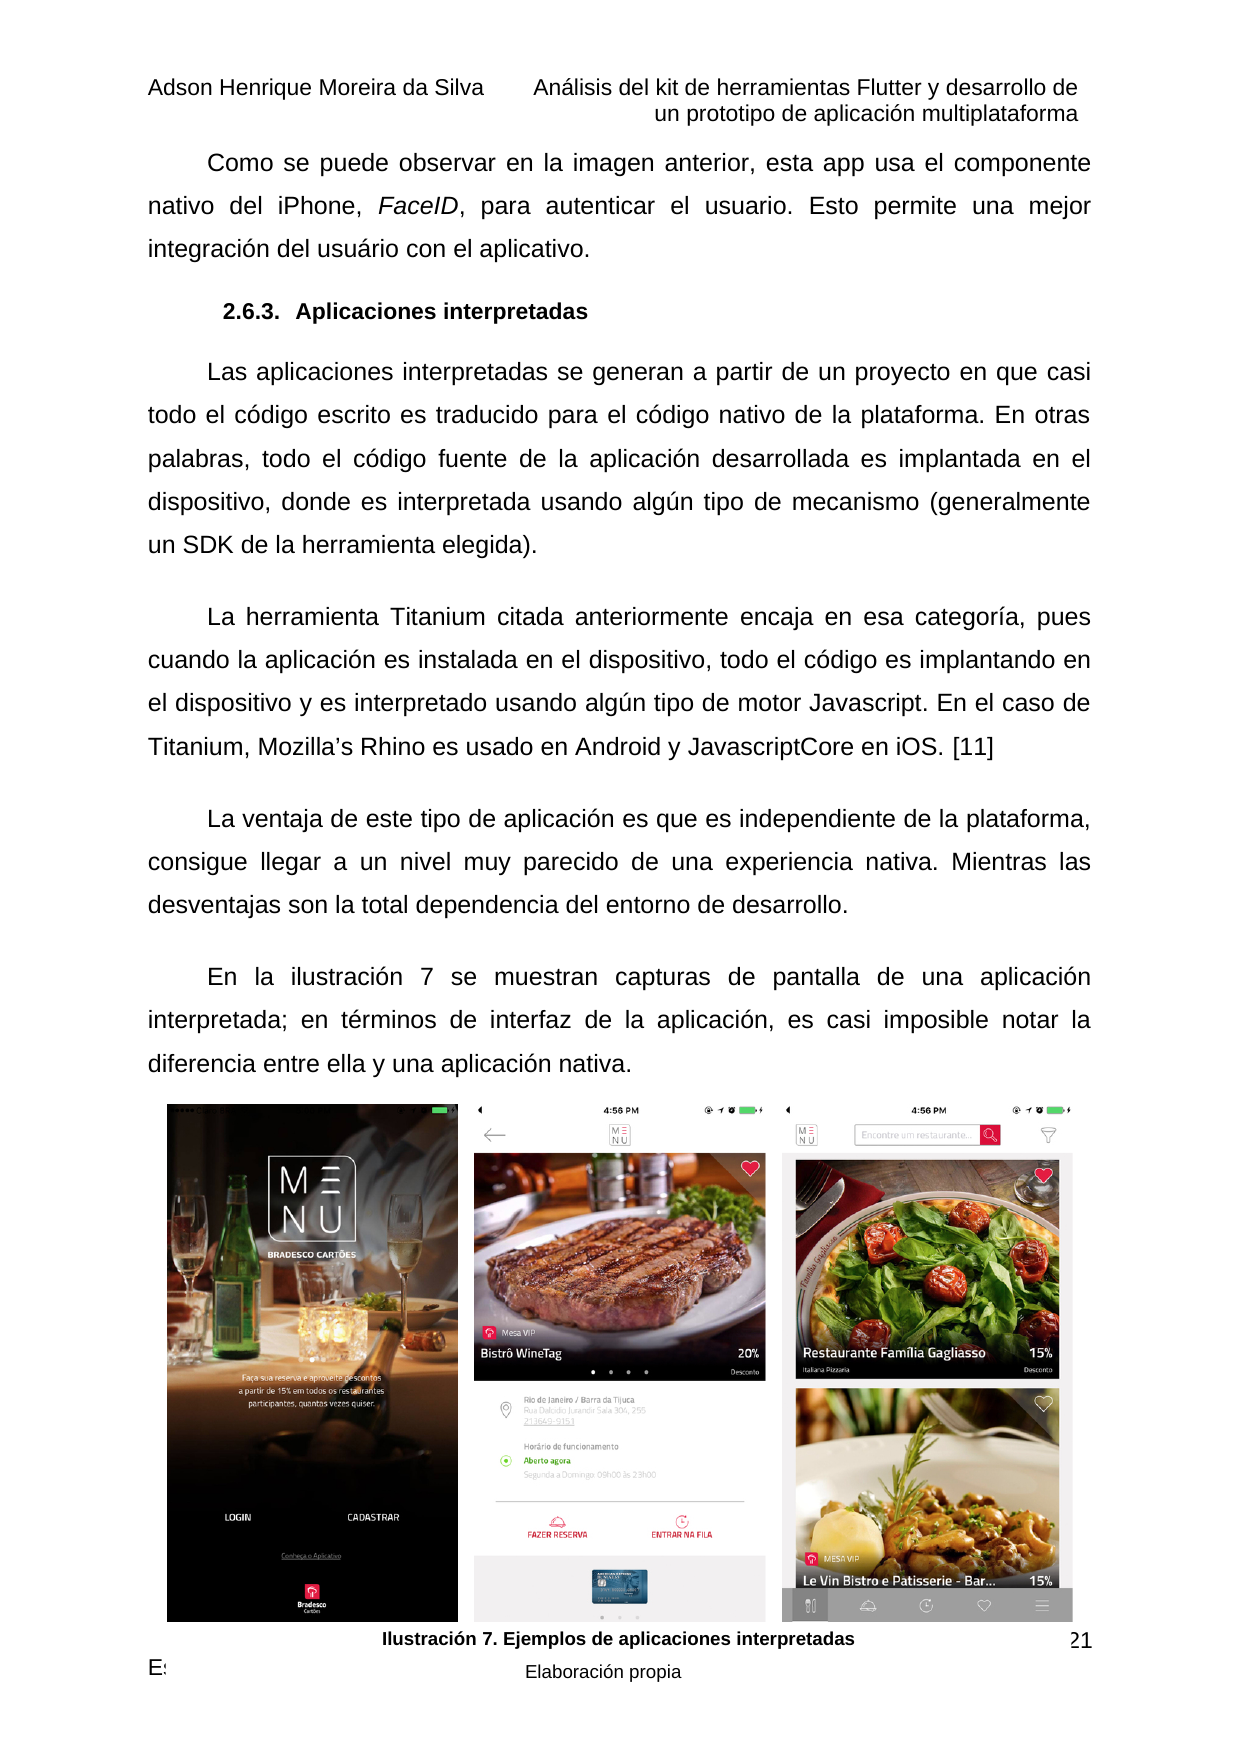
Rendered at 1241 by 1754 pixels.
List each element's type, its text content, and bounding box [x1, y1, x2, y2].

text En la ilustración 7 se muestran capturas de pantalla de una aplicación interpretada; en términos de interfaz de la aplicación, es casi imposible notar la diferencia entre ella y una aplicación nativa. [148, 962, 1092, 1077]
text Como se puede observar en la imagen anterior, esta app usa el componente nativo del iPhone, FaceID, para autenticar el usuario. Esto permite una mejor integración del usuário con el aplicativo. [148, 148, 1092, 263]
text La herramienta Titanium citada anteriormente encaja en esa categoría, pues cuando la aplicación es instalada en el dispositivo, todo el código es implantando en el dispositivo y es interpretado usando algún tipo de motor Javascript. En el caso de Titanium, Mozilla’s Rhino es usado en Android y JavascriptCore en iOS. [11] [148, 602, 1092, 760]
text La ventaja de este tipo de aplicación es que es independiente de la plataforma, consigue llegar a un nivel muy parecido de una experiencia nativa. Mientras las desventajas son la total dependencia del entorno de desarrollo. [148, 804, 1092, 919]
text Las aplicaciones interpretadas se generan a partir de un proyecto en que casi todo el código escrito es traducido para el código nativo de la plataforma. En otras palabras, todo el código fuente de la aplicación desarrollada es implantada en el dispositivo, donde es interpretada usando algún tipo de mecanismo (generalmente un SDK de la herramienta elegida). [148, 357, 1092, 558]
subtitle Aplicaciones interpretadas [223, 298, 1092, 324]
picture [167, 1104, 1073, 1622]
